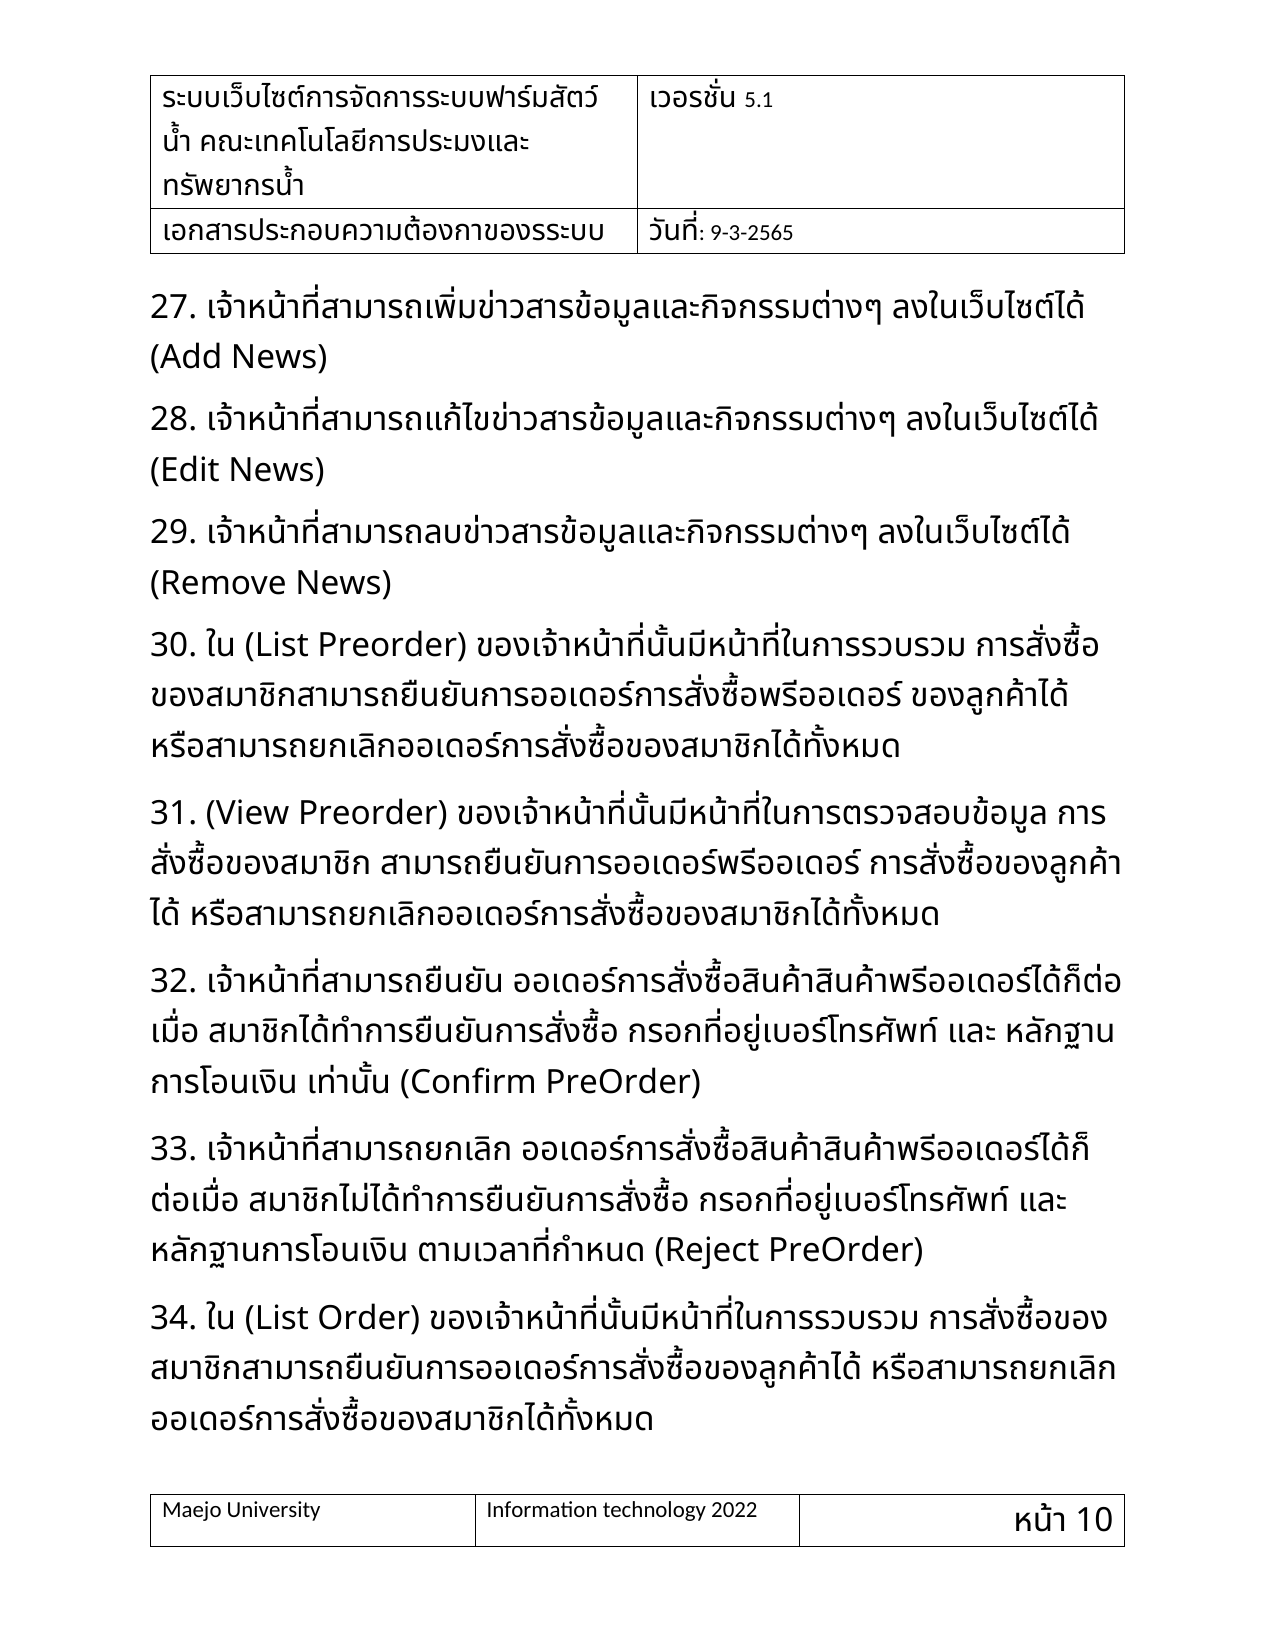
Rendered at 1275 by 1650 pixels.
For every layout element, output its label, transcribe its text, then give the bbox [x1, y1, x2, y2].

text 33. เจ้าหน้าที่สามารถยกเลิก ออเดอร์การสั่งซื้อสินค้าสินค้าพรีออเดอร์ได้ก็ต่อเมื่อ สมาชิกไม่ได้ทำการยืนยันการสั่งซื้อ กรอกที่อยู่เบอร์โทรศัพท์ และ หลักฐานการโอนเงิน ตามเวลาที่กำหนด (Reject PreOrder) [150, 1125, 1125, 1277]
text 30. ใน (List Preorder) ของเจ้าหน้าที่นั้นมีหน้าที่ในการรวบรวม การสั่งซื้อของสมาชิกสามารถยืนยันการออเดอร์การสั่งซื้อพรีออเดอร์ ของลูกค้าได้ หรือสามารถยกเลิกออเดอร์การสั่งซื้อของสมาชิกได้ทั้งหมด [150, 621, 1125, 772]
text 29. เจ้าหน้าที่สามารถลบข่าวสารข้อมูลและกิจกรรมต่างๆ ลงในเว็บไซต์ได้ (Remove News) [150, 508, 1125, 604]
text 32. เจ้าหน้าที่สามารถยืนยัน ออเดอร์การสั่งซื้อสินค้าสินค้าพรีออเดอร์ได้ก็ต่อเมื่อ สมาชิกได้ทำการยืนยันการสั่งซื้อ กรอกที่อยู่เบอร์โทรศัพท์ และ หลักฐานการโอนเงิน เท่านั้น (Confirm PreOrder) [150, 957, 1125, 1108]
text 31. (View Preorder) ของเจ้าหน้าที่นั้นมีหน้าที่ในการตรวจสอบข้อมูล การสั่งซื้อของสมาชิก สามารถยืนยันการออเดอร์พรีออเดอร์ การสั่งซื้อของลูกค้าได้ หรือสามารถยกเลิกออเดอร์การสั่งซื้อของสมาชิกได้ทั้งหมด [150, 789, 1125, 940]
text 27. เจ้าหน้าที่สามารถเพิ่มข่าวสารข้อมูลและกิจกรรมต่างๆ ลงในเว็บไซต์ได้ (Add News) [150, 282, 1125, 378]
text 28. เจ้าหน้าที่สามารถแก้ไขข่าวสารข้อมูลและกิจกรรมต่างๆ ลงในเว็บไซต์ได้ (Edit News) [150, 395, 1125, 491]
text 34. ใน (List Order) ของเจ้าหน้าที่นั้นมีหน้าที่ในการรวบรวม การสั่งซื้อของสมาชิกสามารถยืนยันการออเดอร์การสั่งซื้อของลูกค้าได้ หรือสามารถยกเลิกออเดอร์การสั่งซื้อของสมาชิกได้ทั้งหมด [150, 1293, 1125, 1445]
